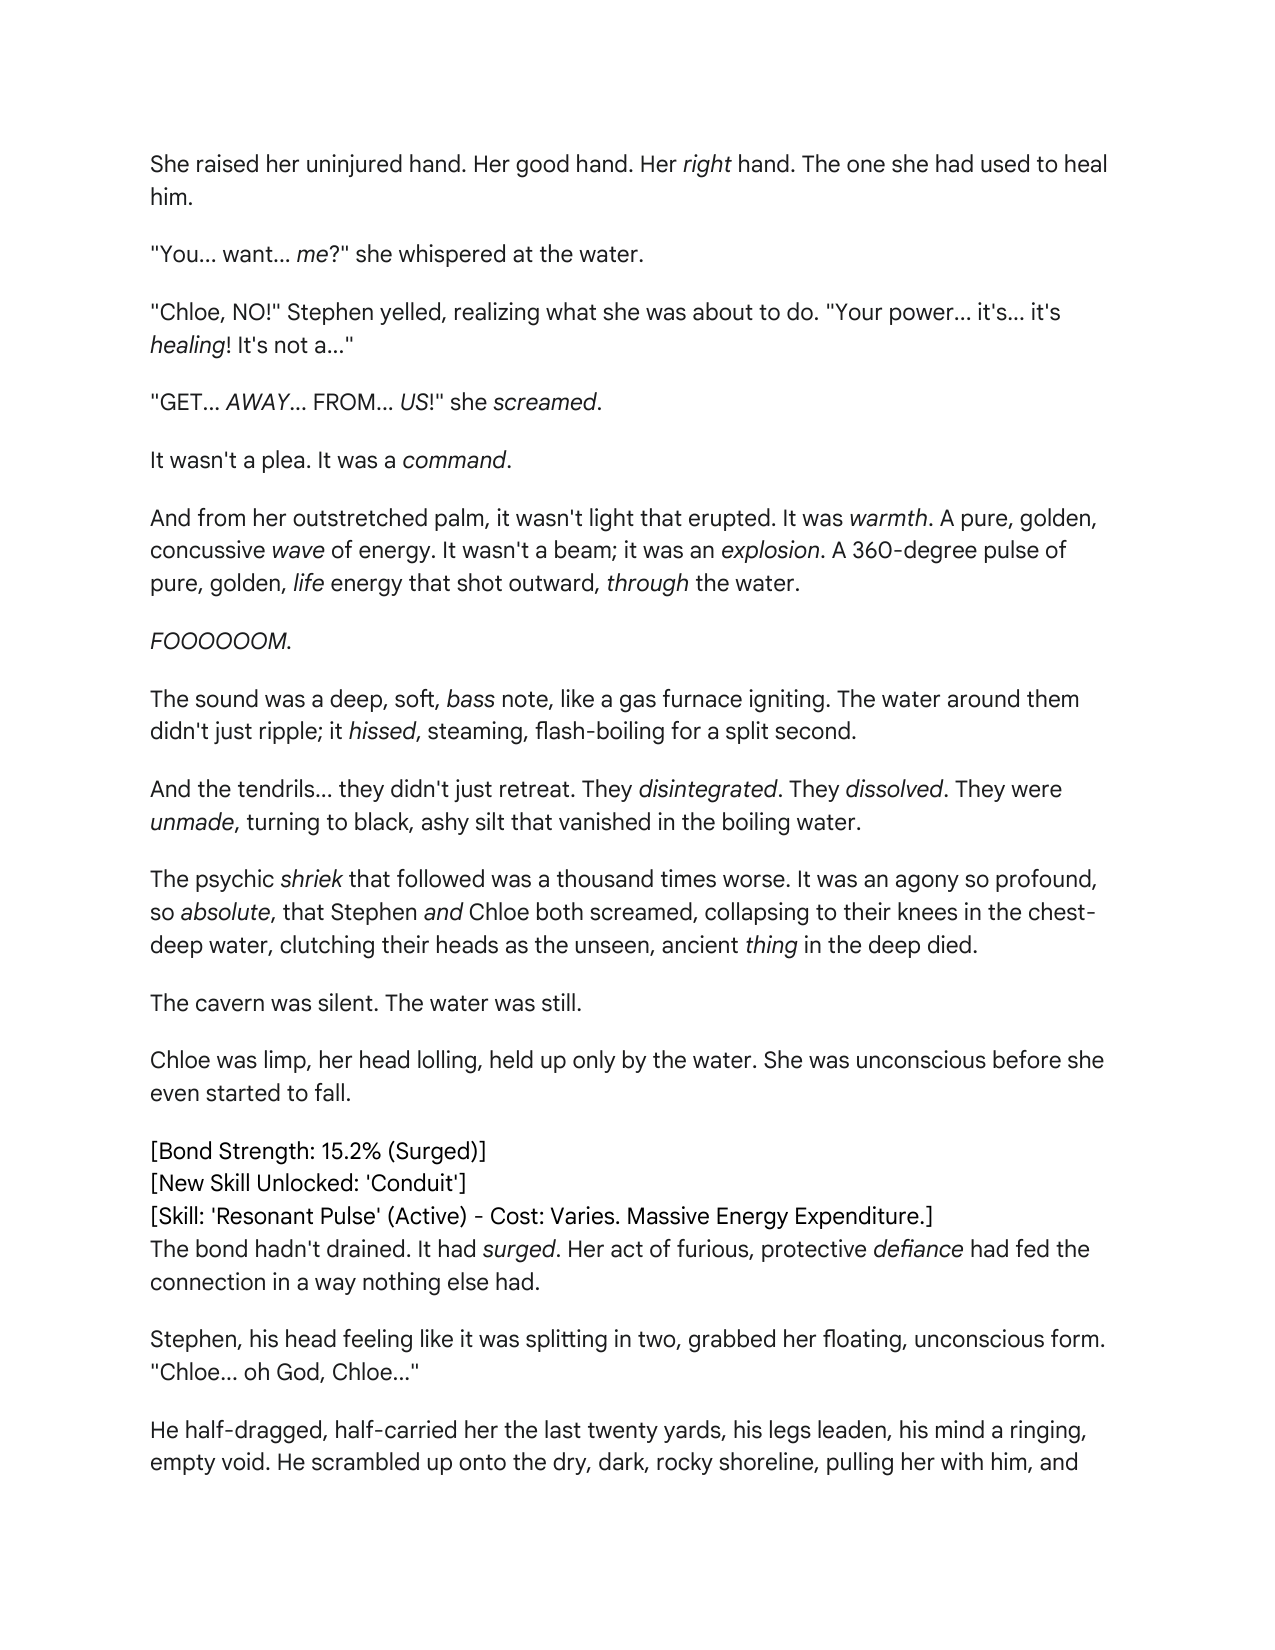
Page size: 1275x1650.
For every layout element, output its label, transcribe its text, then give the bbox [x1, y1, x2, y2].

text The cavern was silent. The water was still. [150, 989, 1125, 1017]
text She raised her uninjured hand. Her good hand. Her right hand. The one she had used to heal him. [150, 150, 1125, 211]
text And from her outstretched palm, it wasn't light that erupted. It was warmth. A pure, golden, concussive wave of energy. It wasn't a beam; it was an explosion. A 360-degree pulse of pure, golden, life energy that shot outward, through the water. [150, 504, 1125, 598]
text The psychic shriek that followed was a thousand times worse. It was an agony so profound, so absolute, that Stephen and Chloe both screamed, collapsing to their knees in the chest-deep water, clutching their heads as the unseen, ancient thing in the deep died. [150, 866, 1125, 960]
text "You... want... me?" she whispered at the water. [150, 240, 1125, 269]
text It wasn't a plea. It was a command. [150, 446, 1125, 475]
text And the tendrils... they didn't just retreat. They disintegrated. They dissolved. They were unmade, turning to black, ashy silt that vanished in the boiling water. [150, 775, 1125, 837]
text Chloe was limp, her head lolling, held up only by the water. She was unconscious before she even started to fall. [150, 1046, 1125, 1108]
text [Bond Strength: 15.2% (Surged)] [150, 1137, 1125, 1166]
text "GET... AWAY... FROM... US!" she screamed. [150, 388, 1125, 417]
text The bond hadn't drained. It had surged. Her act of furious, protective defiance had fed the connection in a way nothing else had. [150, 1235, 1125, 1296]
text [New Skill Unlocked: 'Conduit'] [150, 1169, 1125, 1198]
text [Skill: 'Resonant Pulse' (Active) - Cost: Varies. Massive Energy Expenditure.] [150, 1202, 1125, 1231]
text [150, 1416, 1125, 1477]
text FOOOOOOM. [150, 627, 1125, 656]
text "Chloe, NO!" Stephen yelled, realizing what she was about to do. "Your power... it's... it's healing! It's not a..." [150, 298, 1125, 359]
text The sound was a deep, soft, bass note, like a gas furnace igniting. The water around them didn't just ripple; it hissed, steaming, flash-boiling for a split second. [150, 685, 1125, 746]
text Stephen, his head feeling like it was splitting in two, grabbed her floating, unconscious form. "Chloe... oh God, Chloe..." [150, 1325, 1125, 1387]
